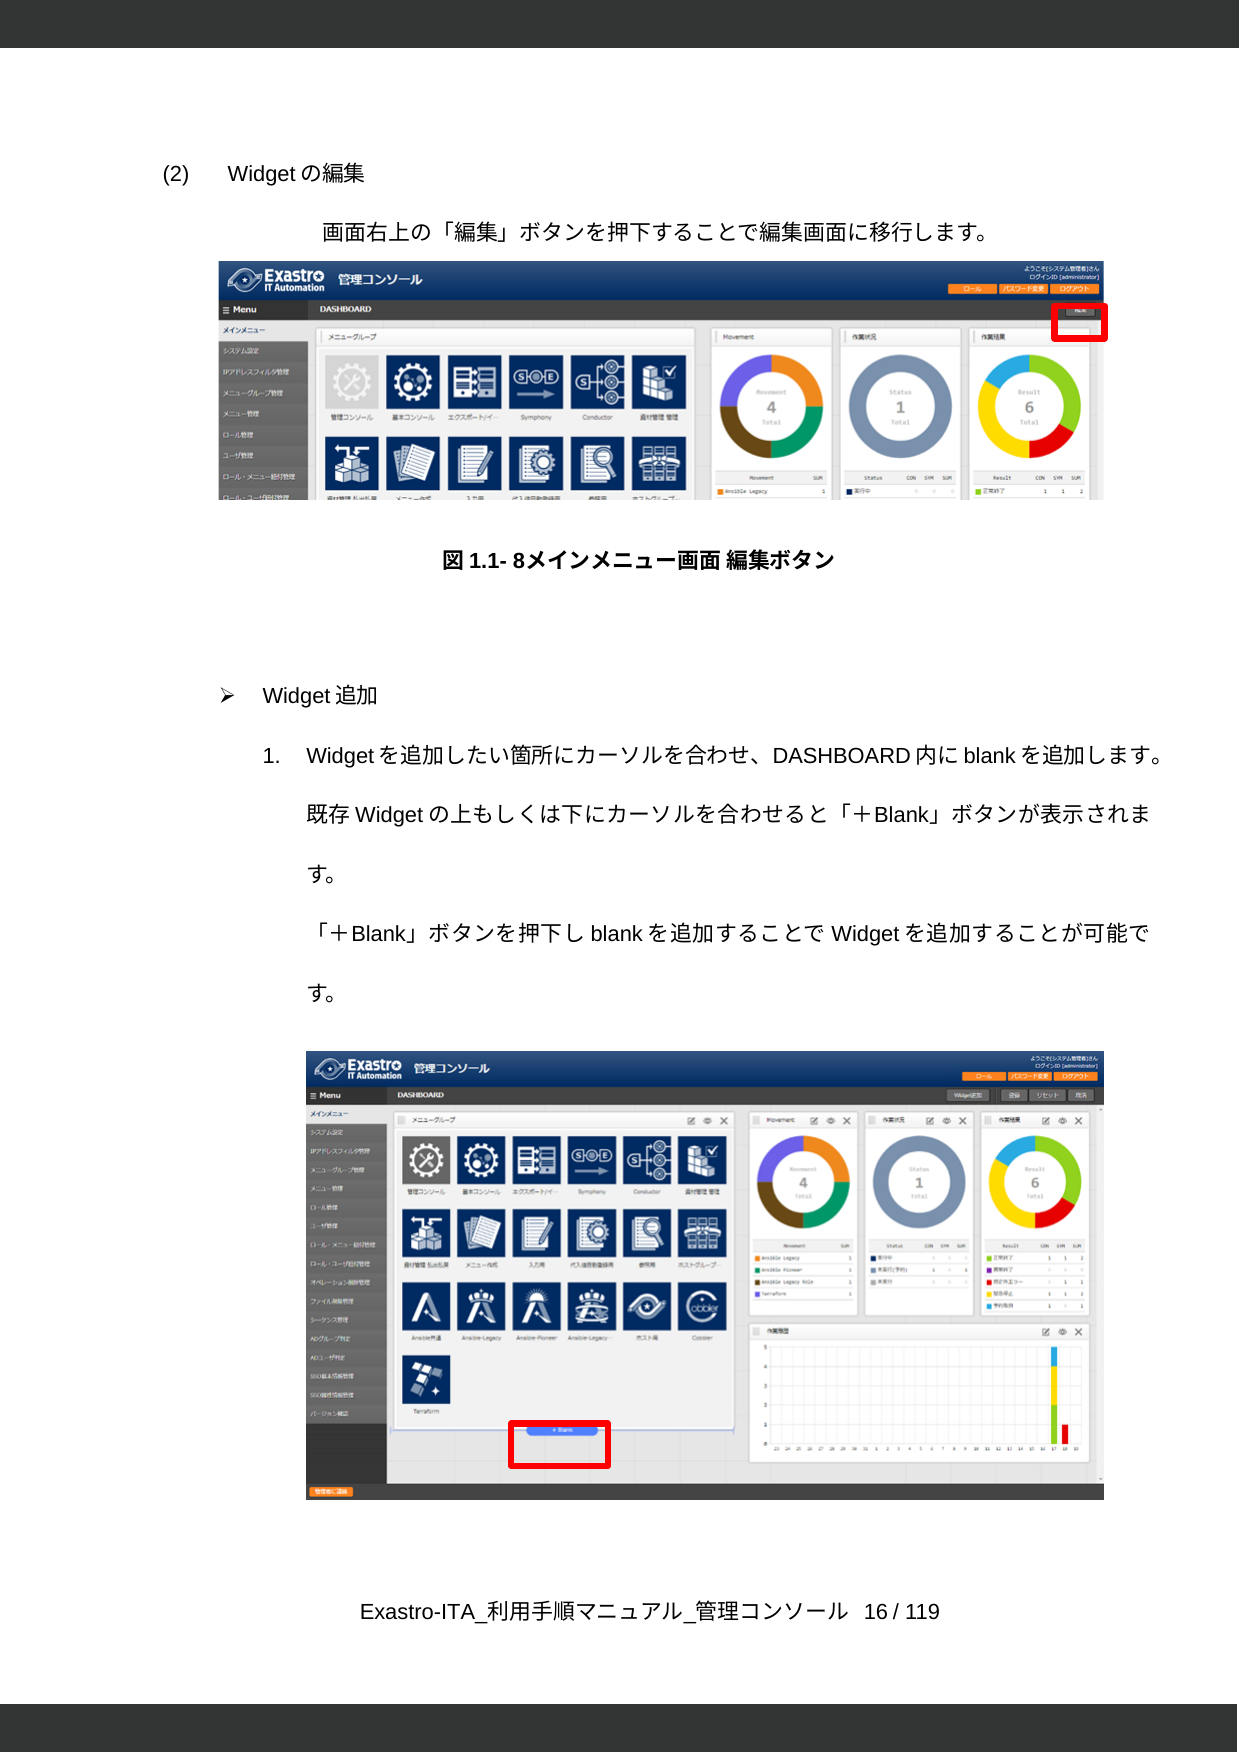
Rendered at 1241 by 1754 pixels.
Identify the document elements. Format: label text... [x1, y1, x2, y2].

picture [306, 1051, 1104, 1500]
picture [1058, 309, 1101, 335]
text 図 1.1- 8メインメニュー画面 編集ボタン [148, 529, 1130, 589]
list Widget追加 [218, 664, 1152, 724]
text 画面右上の「編集」ボタンを押下することで編集画面に移行します。 [218, 201, 1152, 261]
picture [218, 261, 1104, 500]
text 既存Widgetの上もしくは下にカーソルを合わせると「＋Blank」ボタンが表示されます。 「＋Blank」ボタンを押下しblankを追加することでWidgetを追加することが可能です。 [306, 783, 1152, 1022]
picture [0, 0, 1239, 48]
list Widgetを追加したい箇所にカーソルを合わせ、DASHBOARD内にblankを追加します。 [262, 724, 1152, 783]
subtitle Widgetの編集 [162, 142, 1152, 201]
picture [0, 1704, 1237, 1752]
